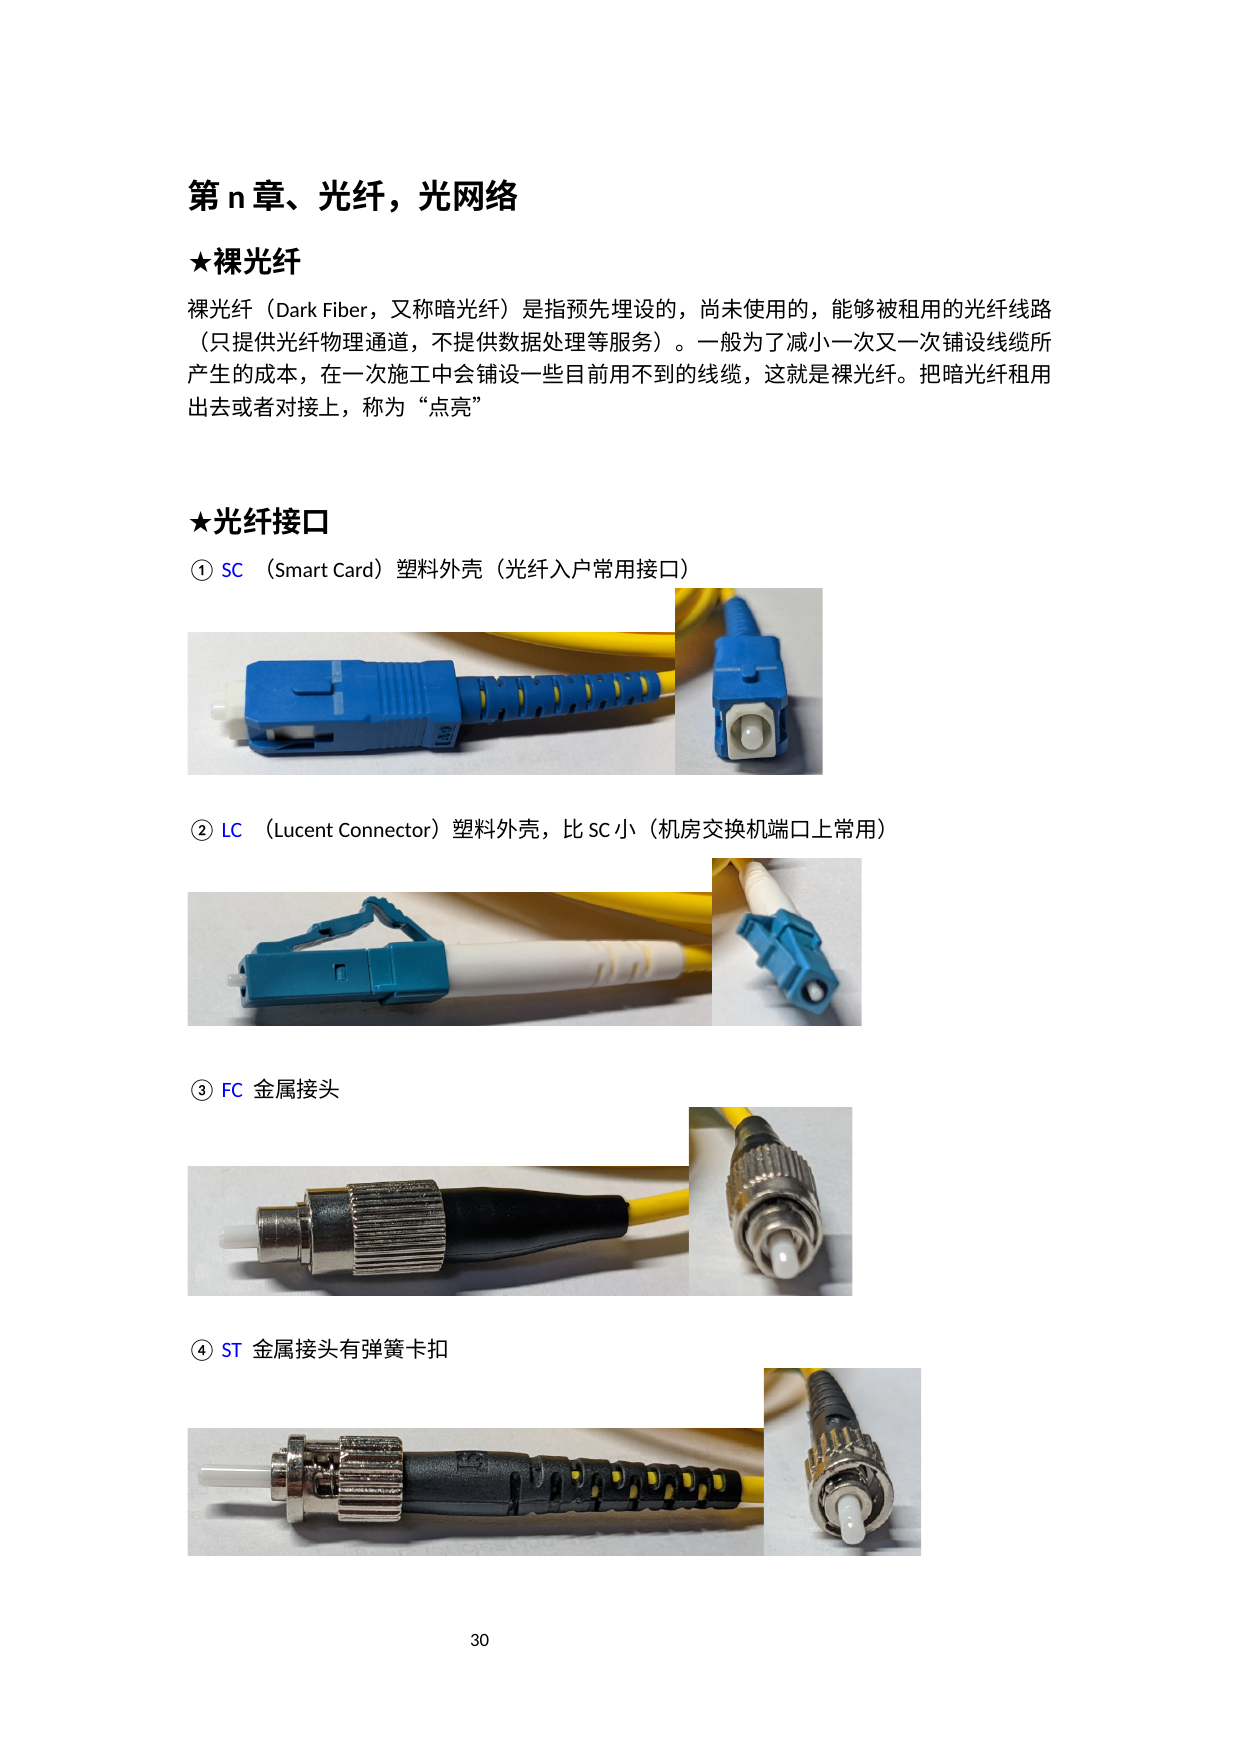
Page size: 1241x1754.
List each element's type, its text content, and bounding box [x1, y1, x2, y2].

text 裸光纤（Dark Fiber，又称暗光纤）是指预先埋设的，尚未使用的，能够被租用的光纤线路（只提供光纤物理通道，不提供数据处理等服务）。一般为了减小一次又一次铺设线缆所产生的成本，在一次施工中会铺设一些目前用不到的线缆，这就是裸光纤。把暗光纤租用出去或者对接上，称为“点亮” [187, 292, 1053, 422]
picture [187, 588, 823, 775]
text ① SC （Smart Card）塑料外壳（光纤入户常用接口） [187, 552, 1053, 584]
text ★光纤接口 [187, 487, 1053, 552]
picture [187, 1368, 922, 1556]
text ② LC （Lucent Connector）塑料外壳，比SC小（机房交换机端口上常用） [187, 812, 1053, 844]
text ③ FC 金属接头 [187, 1072, 1053, 1104]
picture [187, 858, 862, 1026]
picture [187, 1107, 853, 1296]
text ★裸光纤 [187, 227, 1053, 292]
text 第n章、光纤，光网络 [187, 162, 1053, 227]
text ④ ST 金属接头有弹簧卡扣 [187, 1332, 1053, 1364]
